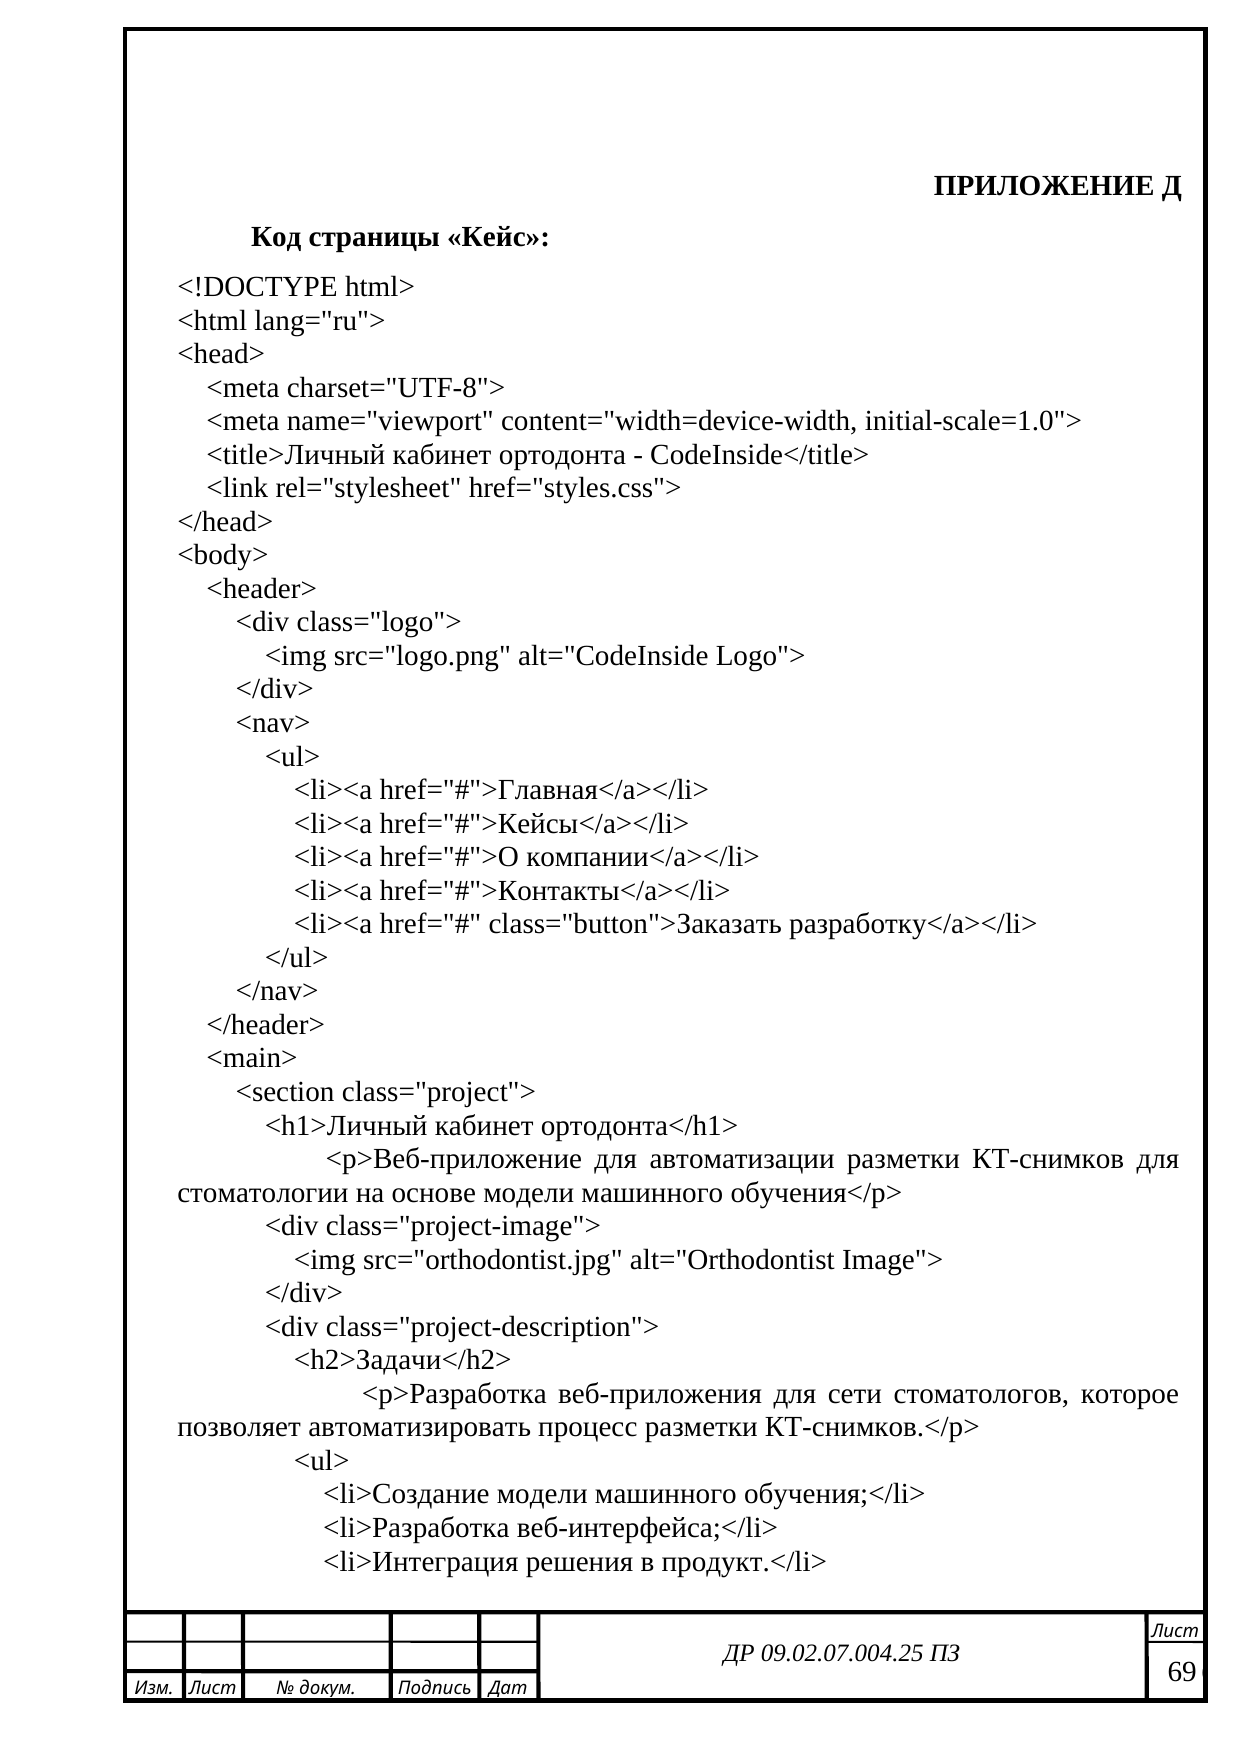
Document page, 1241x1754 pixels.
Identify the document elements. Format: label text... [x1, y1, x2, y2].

text <li><a href="#">О компании</a></li> [177, 839, 1182, 873]
text <title>Личный кабинет ортодонта - CodeInside</title> [177, 437, 1182, 470]
text <nav> [177, 705, 1182, 739]
text <html lang="ru"> [177, 303, 1182, 336]
text <body> [177, 537, 1182, 571]
text </header> [177, 1007, 1182, 1041]
text <li><a href="#" class="button">Заказать разработку</a></li> [177, 906, 1182, 940]
text <img src="orthodontist.jpg" alt="Orthodontist Image"> [177, 1242, 1182, 1275]
text <img src="logo.png" alt="CodeInside Logo"> [177, 638, 1182, 672]
text <div class="project-image"> [177, 1208, 1182, 1242]
text <meta charset="UTF-8"> [177, 370, 1182, 403]
text <p>Веб-приложение для автоматизации разметки КТ-снимков для стоматологии на основе модели машинного обучения</p> [177, 1141, 1182, 1208]
text <li><a href="#">Контакты</a></li> [177, 873, 1182, 906]
text <div class="logo"> [177, 604, 1182, 638]
text <!DOCTYPE html> [177, 269, 1182, 303]
text <li>Разработка веб-интерфейса;</li> [177, 1510, 1182, 1544]
text <div class="project-description"> [177, 1309, 1182, 1342]
text <link rel="stylesheet" href="styles.css"> [177, 470, 1182, 504]
text <ul> [177, 1443, 1182, 1477]
text <meta name="viewport" content="width=device-width, initial-scale=1.0"> [177, 403, 1182, 437]
text <li>Интеграция решения в продукт.</li> [177, 1544, 1182, 1577]
text </nav> [177, 973, 1182, 1007]
subtitle ПРИЛОЖЕНИЕ Д [177, 168, 1182, 202]
text <main> [177, 1041, 1182, 1074]
text </head> [177, 504, 1182, 537]
text <head> [177, 336, 1182, 370]
text <li><a href="#">Главная</a></li> [177, 772, 1182, 806]
text <h2>Задачи</h2> [177, 1342, 1182, 1376]
text </div> [177, 672, 1182, 705]
text <ul> [177, 739, 1182, 772]
text </div> [177, 1275, 1182, 1309]
text <li>Создание модели машинного обучения;</li> [177, 1477, 1182, 1510]
text </ul> [177, 940, 1182, 973]
text <header> [177, 571, 1182, 604]
text <section class="project"> [177, 1074, 1182, 1108]
text Код страницы «Кейс»: [177, 219, 1182, 252]
text <p>Разработка веб-приложения для сети стоматологов, которое позволяет автоматизировать процесс разметки КТ-снимков.</p> [177, 1376, 1182, 1443]
text <li><a href="#">Кейсы</a></li> [177, 806, 1182, 839]
text <h1>Личный кабинет ортодонта</h1> [177, 1108, 1182, 1141]
